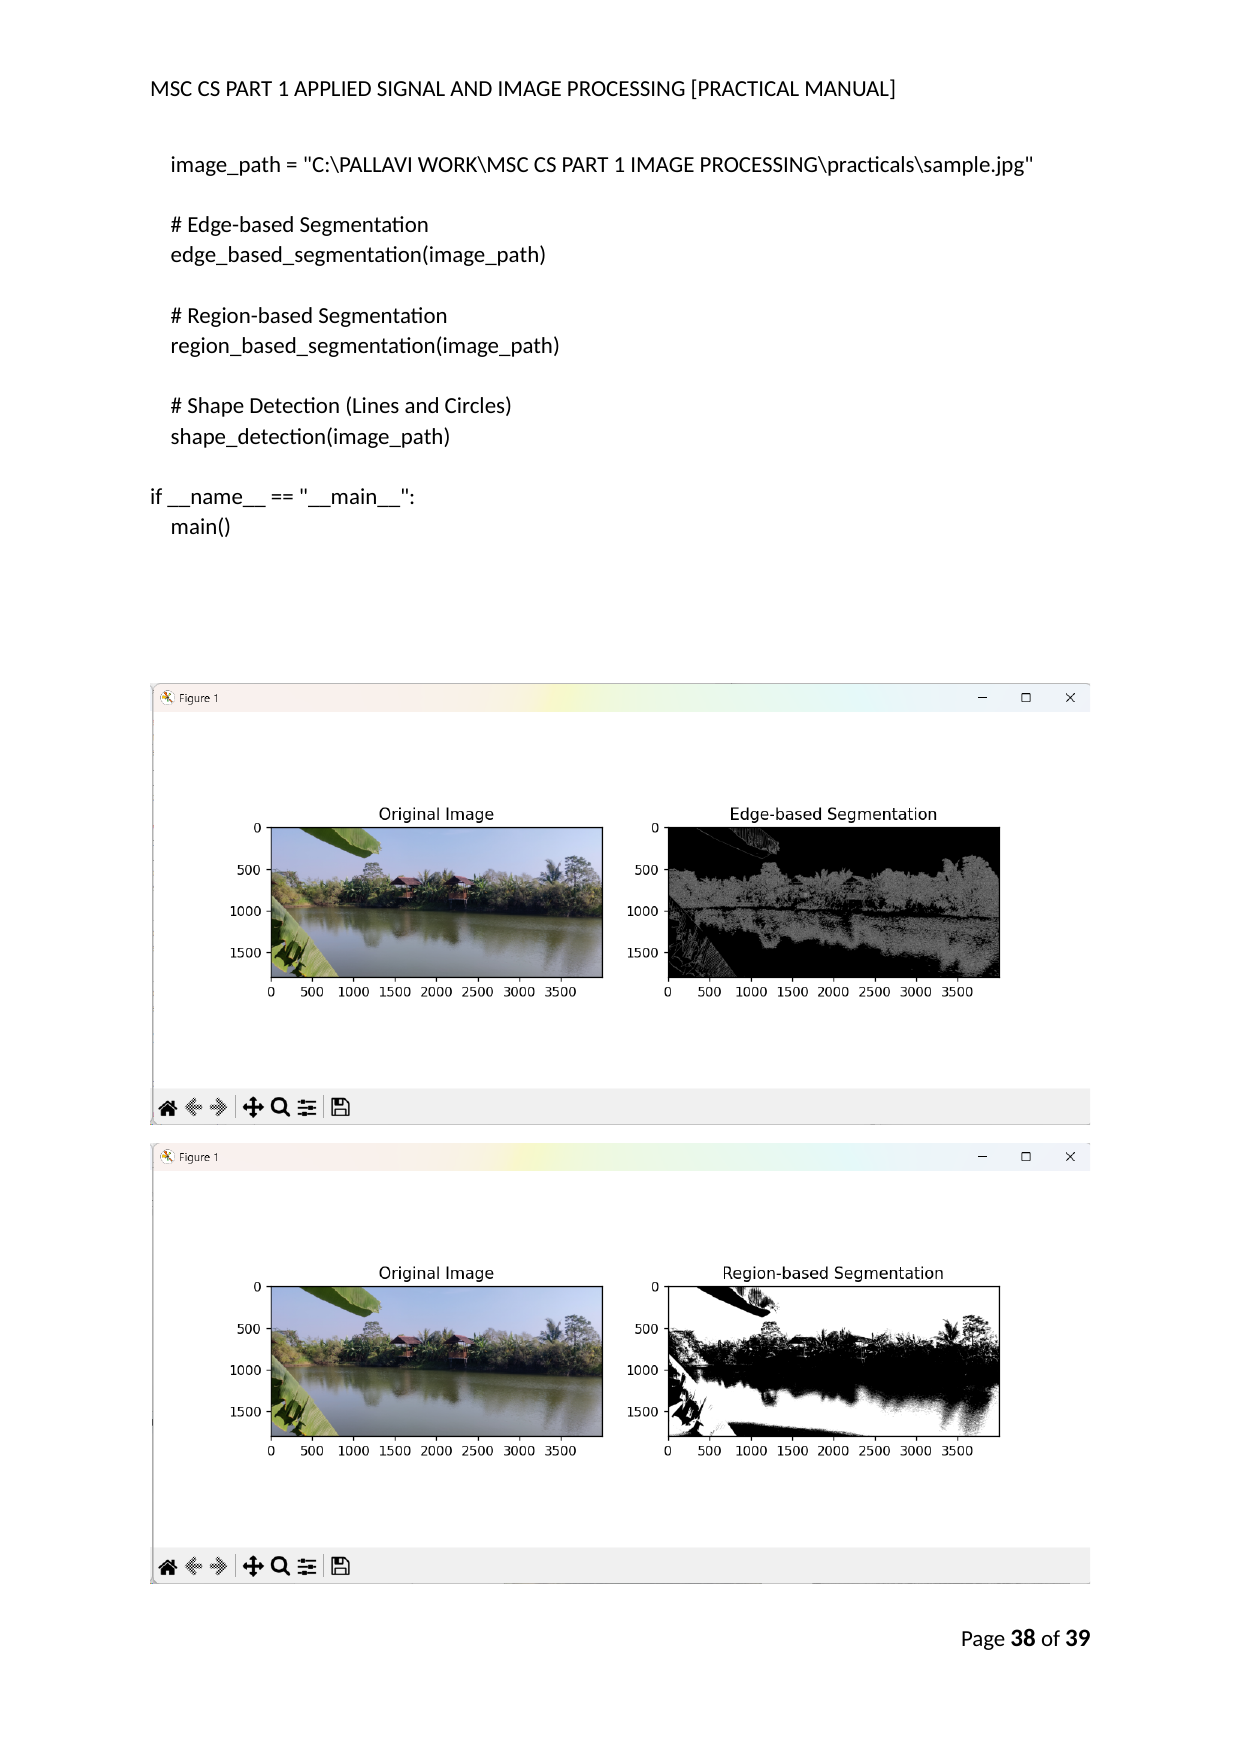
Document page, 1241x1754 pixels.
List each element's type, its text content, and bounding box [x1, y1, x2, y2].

text image_path = "C:\PALLAVI WORK\MSC CS PART 1 IMAGE PROCESSING\practicals\sample.jpg" [150, 150, 1090, 178]
text main() [150, 512, 1090, 541]
picture [150, 1143, 1091, 1584]
text # Shape Detection (Lines and Circles) [150, 392, 1090, 420]
text shape_detection(image_path) [150, 422, 1090, 450]
text if __name__ == "__main__": [150, 482, 1090, 510]
text edge_based_segmentation(image_path) [150, 241, 1090, 269]
picture [150, 683, 1091, 1125]
text # Region-based Segmentation [150, 301, 1090, 329]
text # Edge-based Segmentation [150, 210, 1090, 238]
text region_based_segmentation(image_path) [150, 331, 1090, 359]
